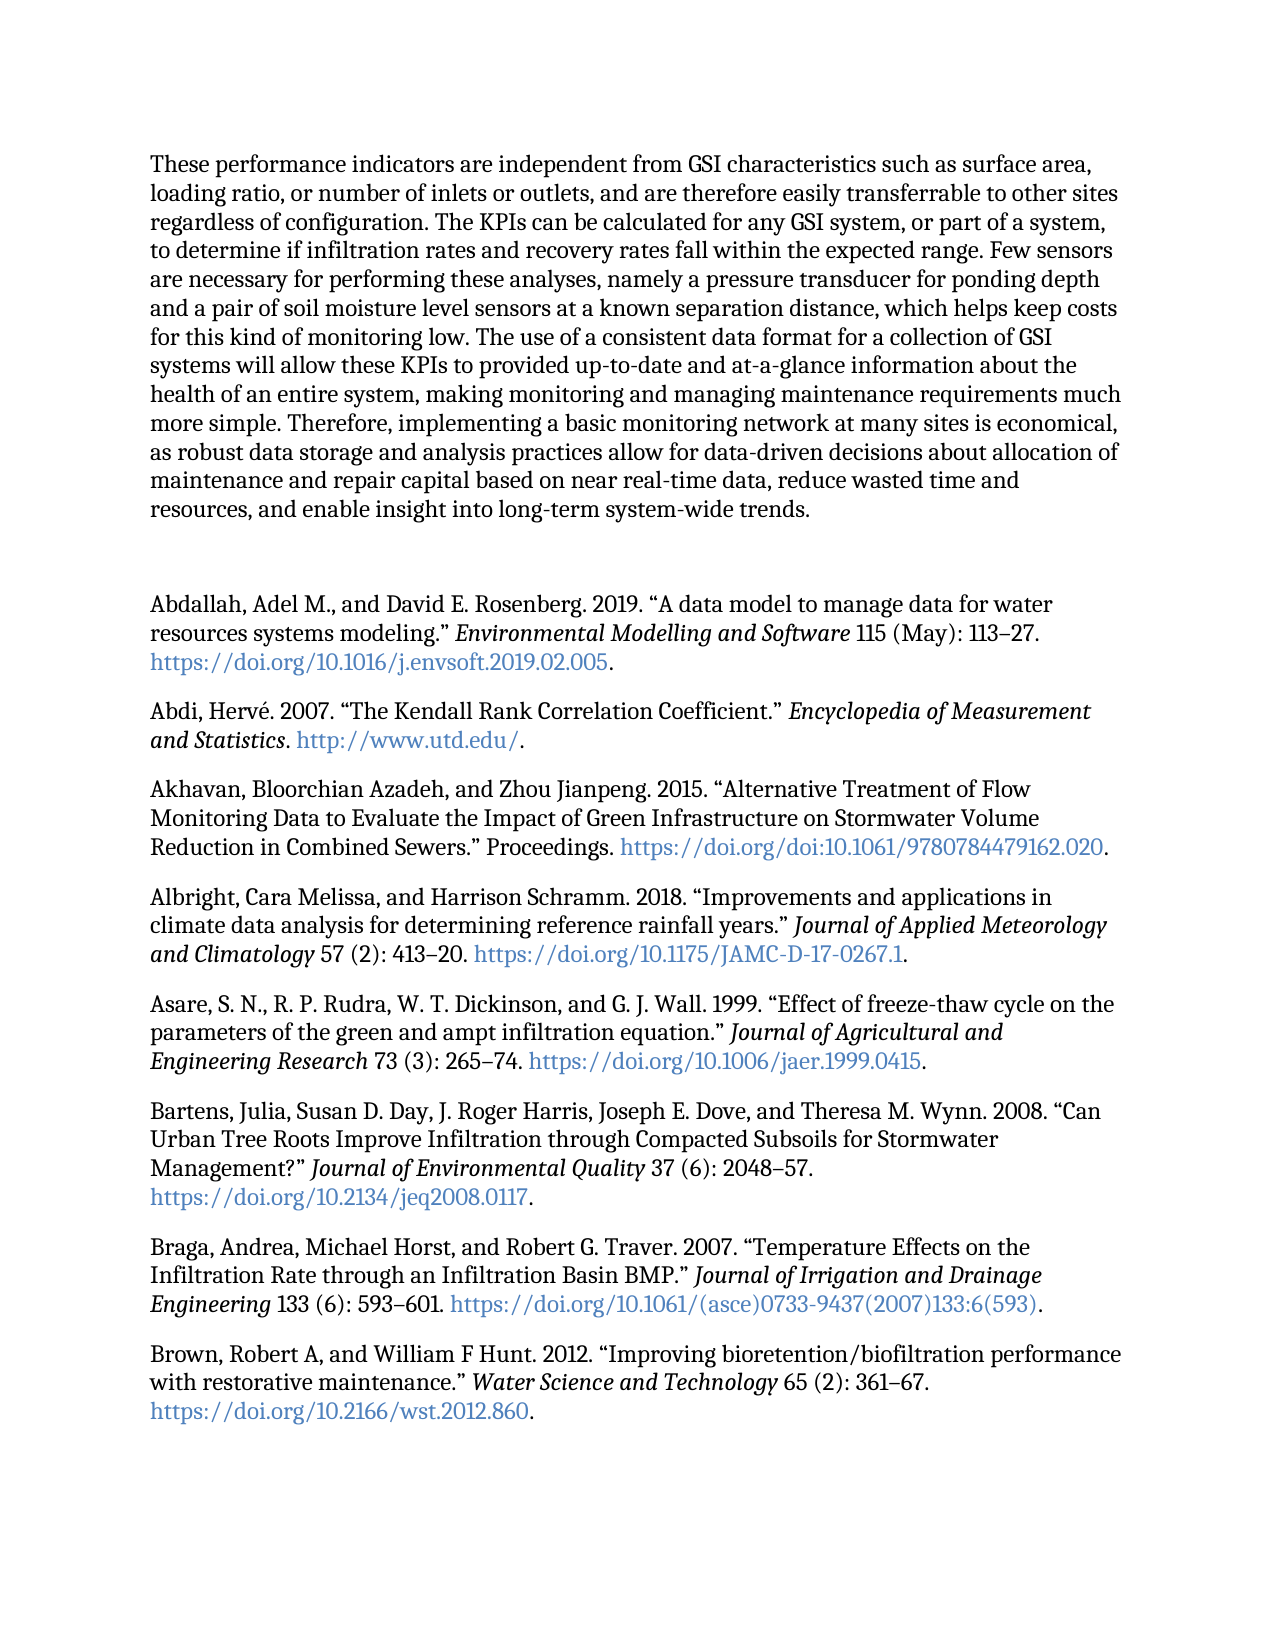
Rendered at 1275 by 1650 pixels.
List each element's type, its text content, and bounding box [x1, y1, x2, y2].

text Abdallah, Adel M., and David E. Rosenberg. 2019. “A data model to manage data for water resources systems modeling.” Environmental Modelling and Software 115 (May): 113–27. https://doi.org/10.1016/j.envsoft.2019.02.005. [150, 590, 1125, 676]
text Abdi, Hervé. 2007. “The Kendall Rank Correlation Coefficient.” Encyclopedia of Measurement and Statistics. http://www.utd.edu/. [150, 697, 1125, 754]
text These performance indicators are independent from GSI characteristics such as surface area, loading ratio, or number of inlets or outlets, and are therefore easily transferrable to other sites regardless of configuration. The KPIs can be calculated for any GSI system, or part of a system, to determine if infiltration rates and recovery rates fall within the expected range. Few sensors are necessary for performing these analyses, namely a pressure transducer for ponding depth and a pair of soil moisture level sensors at a known separation distance, which helps keep costs for this kind of monitoring low. The use of a consistent data format for a collection of GSI systems will allow these KPIs to provided up-to-date and at-a-glance information about the health of an entire system, making monitoring and managing maintenance requirements much more simple. Therefore, implementing a basic monitoring network at many sites is economical, as robust data storage and analysis practices allow for data-driven decisions about allocation of maintenance and repair capital based on near real-time data, reduce wasted time and resources, and enable insight into long-term system-wide trends. [150, 150, 1125, 524]
text Bartens, Julia, Susan D. Day, J. Roger Harris, Joseph E. Dove, and Theresa M. Wynn. 2008. “Can Urban Tree Roots Improve Infiltration through Compacted Subsoils for Stormwater Management?” Journal of Environmental Quality 37 (6): 2048–57. https://doi.org/10.2134/jeq2008.0117. [150, 1097, 1125, 1212]
text Brown, Robert A, and William F Hunt. 2012. “Improving bioretention/biofiltration performance with restorative maintenance.” Water Science and Technology 65 (2): 361–67. https://doi.org/10.2166/wst.2012.860. [150, 1339, 1125, 1426]
text Braga, Andrea, Michael Horst, and Robert G. Traver. 2007. “Temperature Effects on the Infiltration Rate through an Infiltration Basin BMP.” Journal of Irrigation and Drainage Engineering 133 (6): 593–601. https://doi.org/10.1061/(asce)0733-9437(2007)133:6(593). [150, 1232, 1125, 1319]
text Albright, Cara Melissa, and Harrison Schramm. 2018. “Improvements and applications in climate data analysis for determining reference rainfall years.” Journal of Applied Meteorology and Climatology 57 (2): 413–20. https://doi.org/10.1175/JAMC-D-17-0267.1. [150, 882, 1125, 969]
text Akhavan, Bloorchian Azadeh, and Zhou Jianpeng. 2015. “Alternative Treatment of Flow Monitoring Data to Evaluate the Impact of Green Infrastructure on Stormwater Volume Reduction in Combined Sewers.” Proceedings. https://doi.org/doi:10.1061/9780784479162.020. [150, 775, 1125, 862]
text Asare, S. N., R. P. Rudra, W. T. Dickinson, and G. J. Wall. 1999. “Effect of freeze-thaw cycle on the parameters of the green and ampt infiltration equation.” Journal of Agricultural and Engineering Research 73 (3): 265–74. https://doi.org/10.1006/jaer.1999.0415. [150, 989, 1125, 1076]
